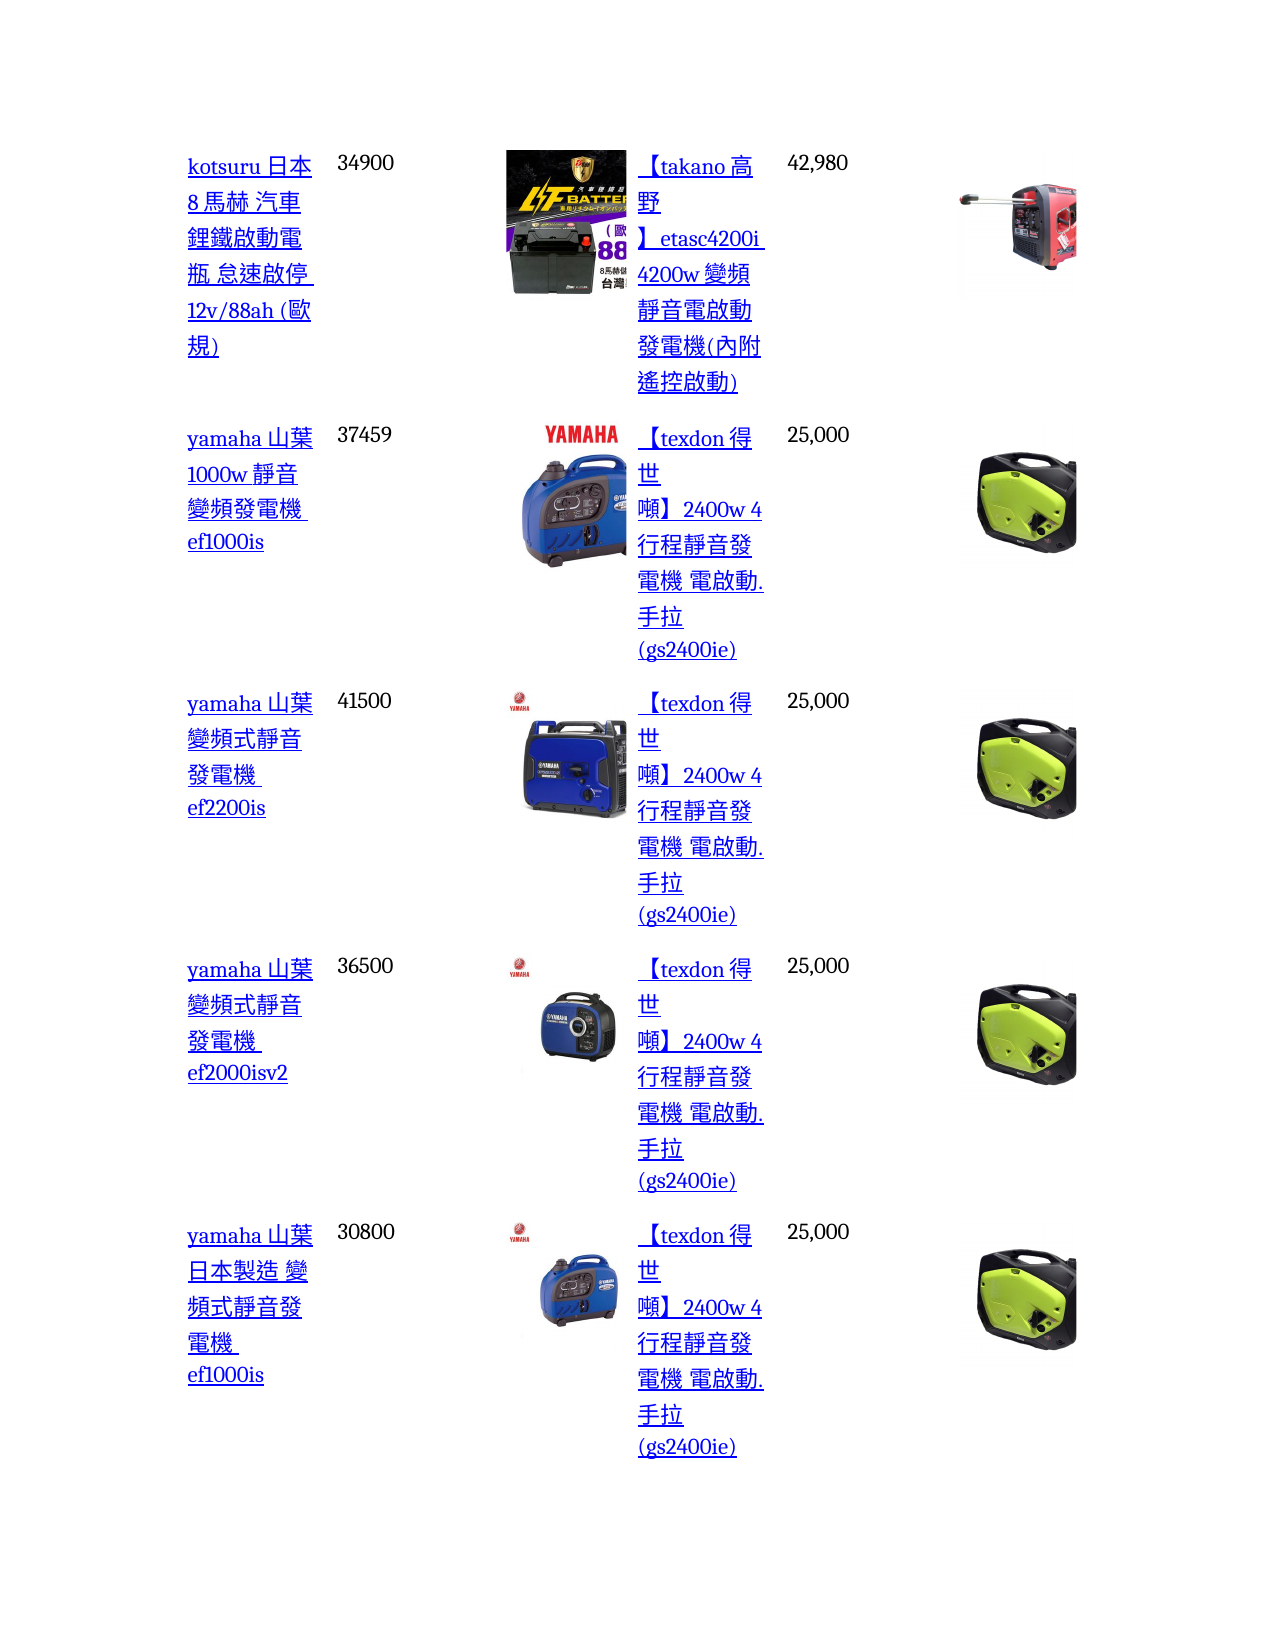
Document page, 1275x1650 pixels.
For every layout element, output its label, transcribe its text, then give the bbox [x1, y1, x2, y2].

table_cell 37459 [326, 422, 476, 687]
table_cell yamaha 山葉 1000w靜音變頻發電機 ef1000is [176, 422, 326, 687]
table_cell 30800 [326, 1219, 476, 1485]
table_cell 25,000 [776, 688, 926, 953]
table_cell 25,000 [776, 1219, 926, 1485]
table_cell 【takano 高野】etasc4200i 4200w變頻靜音電啟動發電機(內附遙控啟動) [626, 150, 776, 422]
table_cell yamaha 山葉 變頻式靜音發電機 ef2000isv2 [176, 953, 326, 1219]
picture [956, 150, 1077, 300]
table_cell [926, 150, 1076, 422]
table_cell 【texdon得世噸】2400w 4行程靜音發電機 電啟動.手拉(gs2400ie) [626, 422, 776, 687]
picture [506, 421, 627, 572]
table_cell 36500 [326, 953, 476, 1219]
table_cell 42,980 [776, 150, 926, 422]
table_cell 25,000 [776, 953, 926, 1219]
picture [506, 1219, 627, 1369]
table_cell [476, 422, 626, 687]
table_cell 【texdon得世噸】2400w 4行程靜音發電機 電啟動.手拉(gs2400ie) [626, 688, 776, 953]
table_cell [926, 688, 1076, 953]
table_cell 41500 [326, 688, 476, 953]
table_cell [476, 1219, 626, 1485]
picture [956, 953, 1077, 1104]
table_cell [626, 1219, 776, 1485]
table_cell 【texdon得世噸】2400w 4行程靜音發電機 電啟動.手拉(gs2400ie) [626, 953, 776, 1219]
table_cell [476, 688, 626, 953]
table_cell [926, 953, 1076, 1219]
table_cell 34900 [326, 150, 476, 422]
picture [506, 687, 627, 838]
table_cell [926, 422, 1076, 687]
table_cell [476, 150, 626, 422]
picture [506, 953, 627, 1104]
table_cell yamaha 山葉 日本製造 變頻式靜音發電機 ef1000is [176, 1219, 326, 1485]
picture [956, 421, 1077, 572]
picture [956, 1219, 1077, 1369]
table_cell [926, 1219, 1076, 1485]
table_cell yamaha 山葉 變頻式靜音發電機 ef2200is [176, 688, 326, 953]
table_cell [476, 953, 626, 1219]
picture [506, 150, 627, 300]
table_cell kotsuru 日本 8馬赫 汽車鋰鐵啟動電瓶 怠速啟停 12v/88ah (歐規) [176, 150, 326, 422]
table_cell 25,000 [776, 422, 926, 687]
picture [956, 687, 1077, 838]
